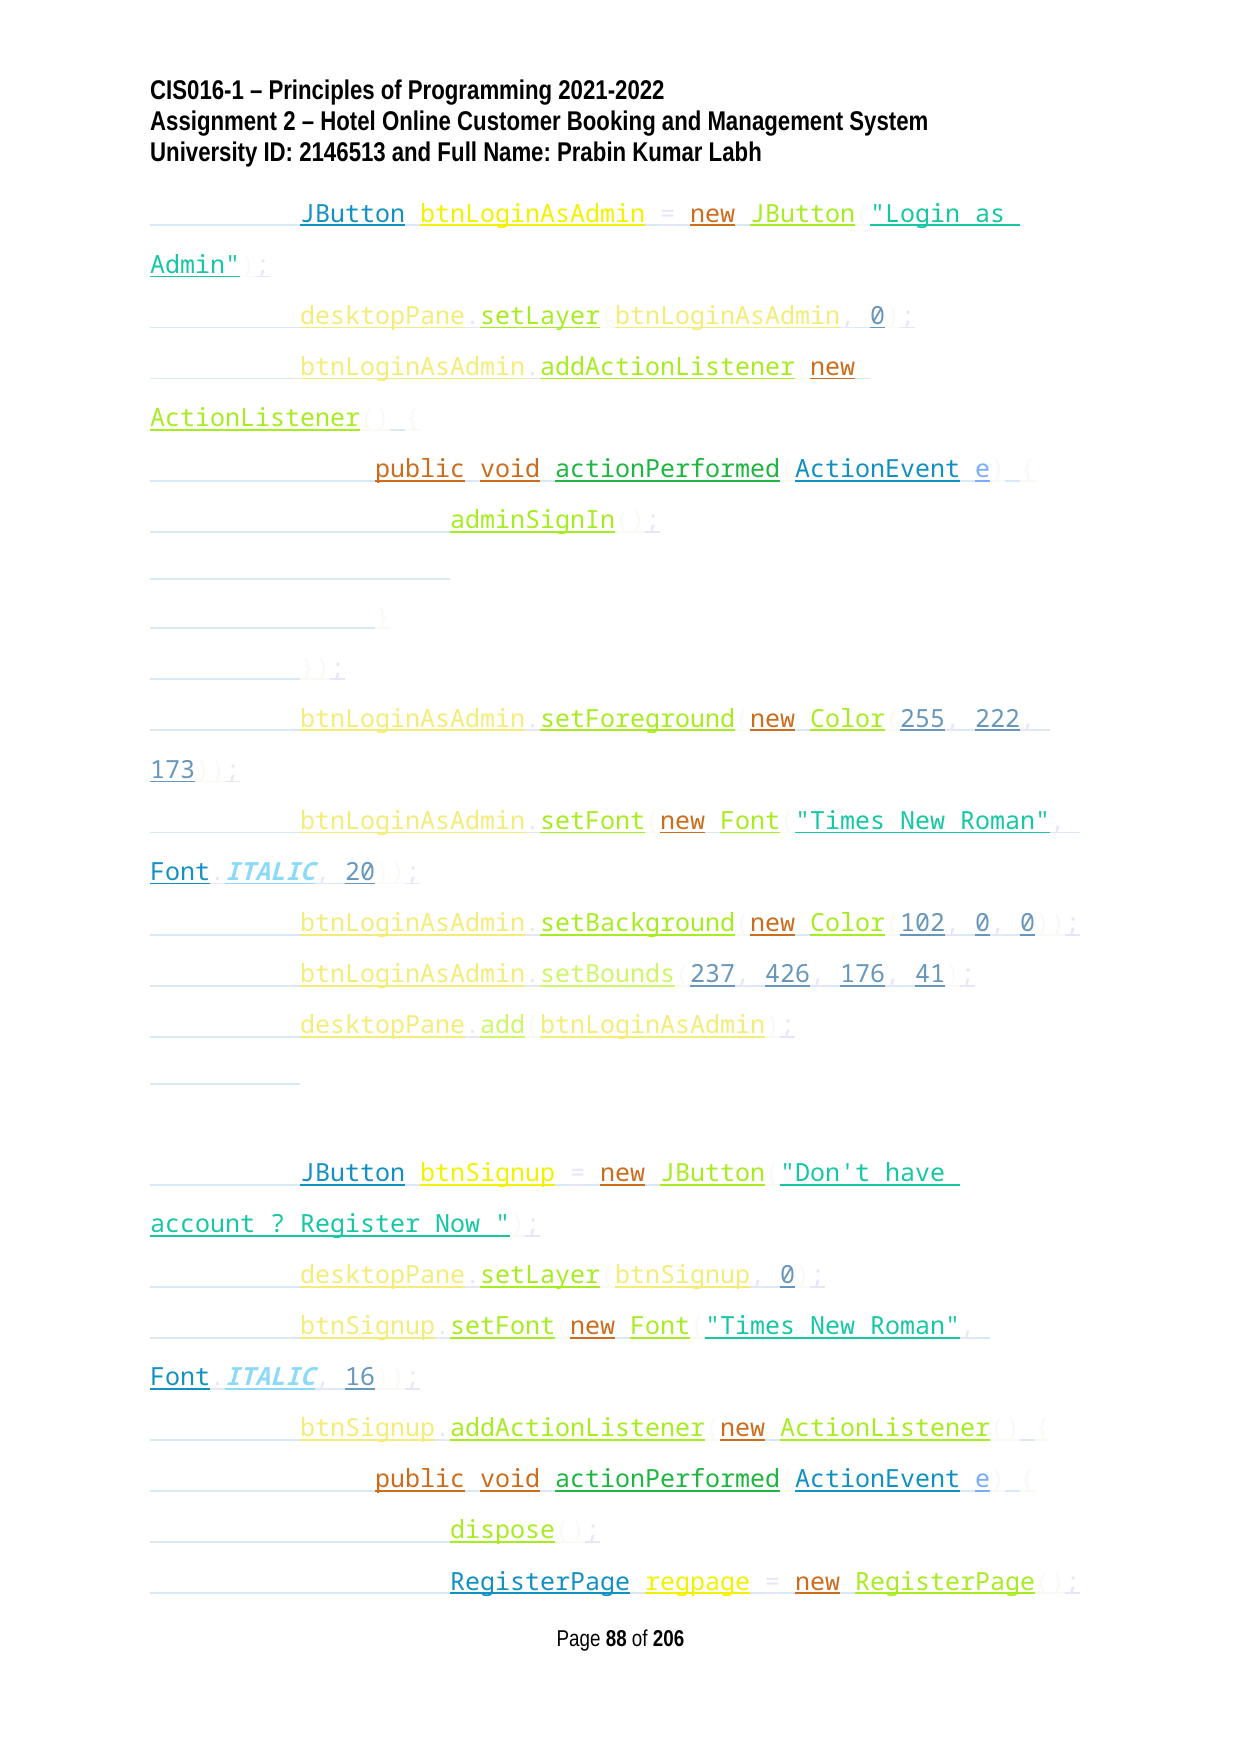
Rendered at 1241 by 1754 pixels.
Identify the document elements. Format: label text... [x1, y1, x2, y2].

text btnLoginAsAdmin.setForeground(new Color(255, 222, 173)); [150, 701, 1090, 786]
text RegisterPage regpage = new RegisterPage(); [150, 1563, 1090, 1597]
text btnLoginAsAdmin.addActionListener(new ActionListener() { [150, 349, 1090, 434]
text btnLoginAsAdmin.setBackground(new Color(102, 0, 0)); [150, 905, 1090, 939]
text btnLoginAsAdmin.setBounds(237, 426, 176, 41); [150, 956, 1090, 990]
text public void actionPerformed(ActionEvent e) { [150, 1461, 1090, 1495]
text desktopPane.setLayer(btnLoginAsAdmin, 0); [150, 298, 1090, 332]
text JButton btnSignup = new JButton("Don't have account ? Register Now "); [150, 1155, 1090, 1240]
text btnLoginAsAdmin.setFont(new Font("Times New Roman", Font.ITALIC, 20)); [150, 803, 1090, 888]
text desktopPane.add(btnLoginAsAdmin); [150, 1007, 1090, 1041]
text }); [150, 650, 1090, 684]
text JButton btnLoginAsAdmin = new JButton("Login as Admin"); [150, 196, 1090, 281]
text desktopPane.setLayer(btnSignup, 0); [150, 1257, 1090, 1291]
text } [150, 599, 1090, 633]
text public void actionPerformed(ActionEvent e) { [150, 451, 1090, 485]
text adminSignIn(); [150, 502, 1090, 536]
text btnSignup.addActionListener(new ActionListener() { [150, 1410, 1090, 1444]
text btnSignup.setFont(new Font("Times New Roman", Font.ITALIC, 16)); [150, 1308, 1090, 1393]
text dispose(); [150, 1512, 1090, 1546]
